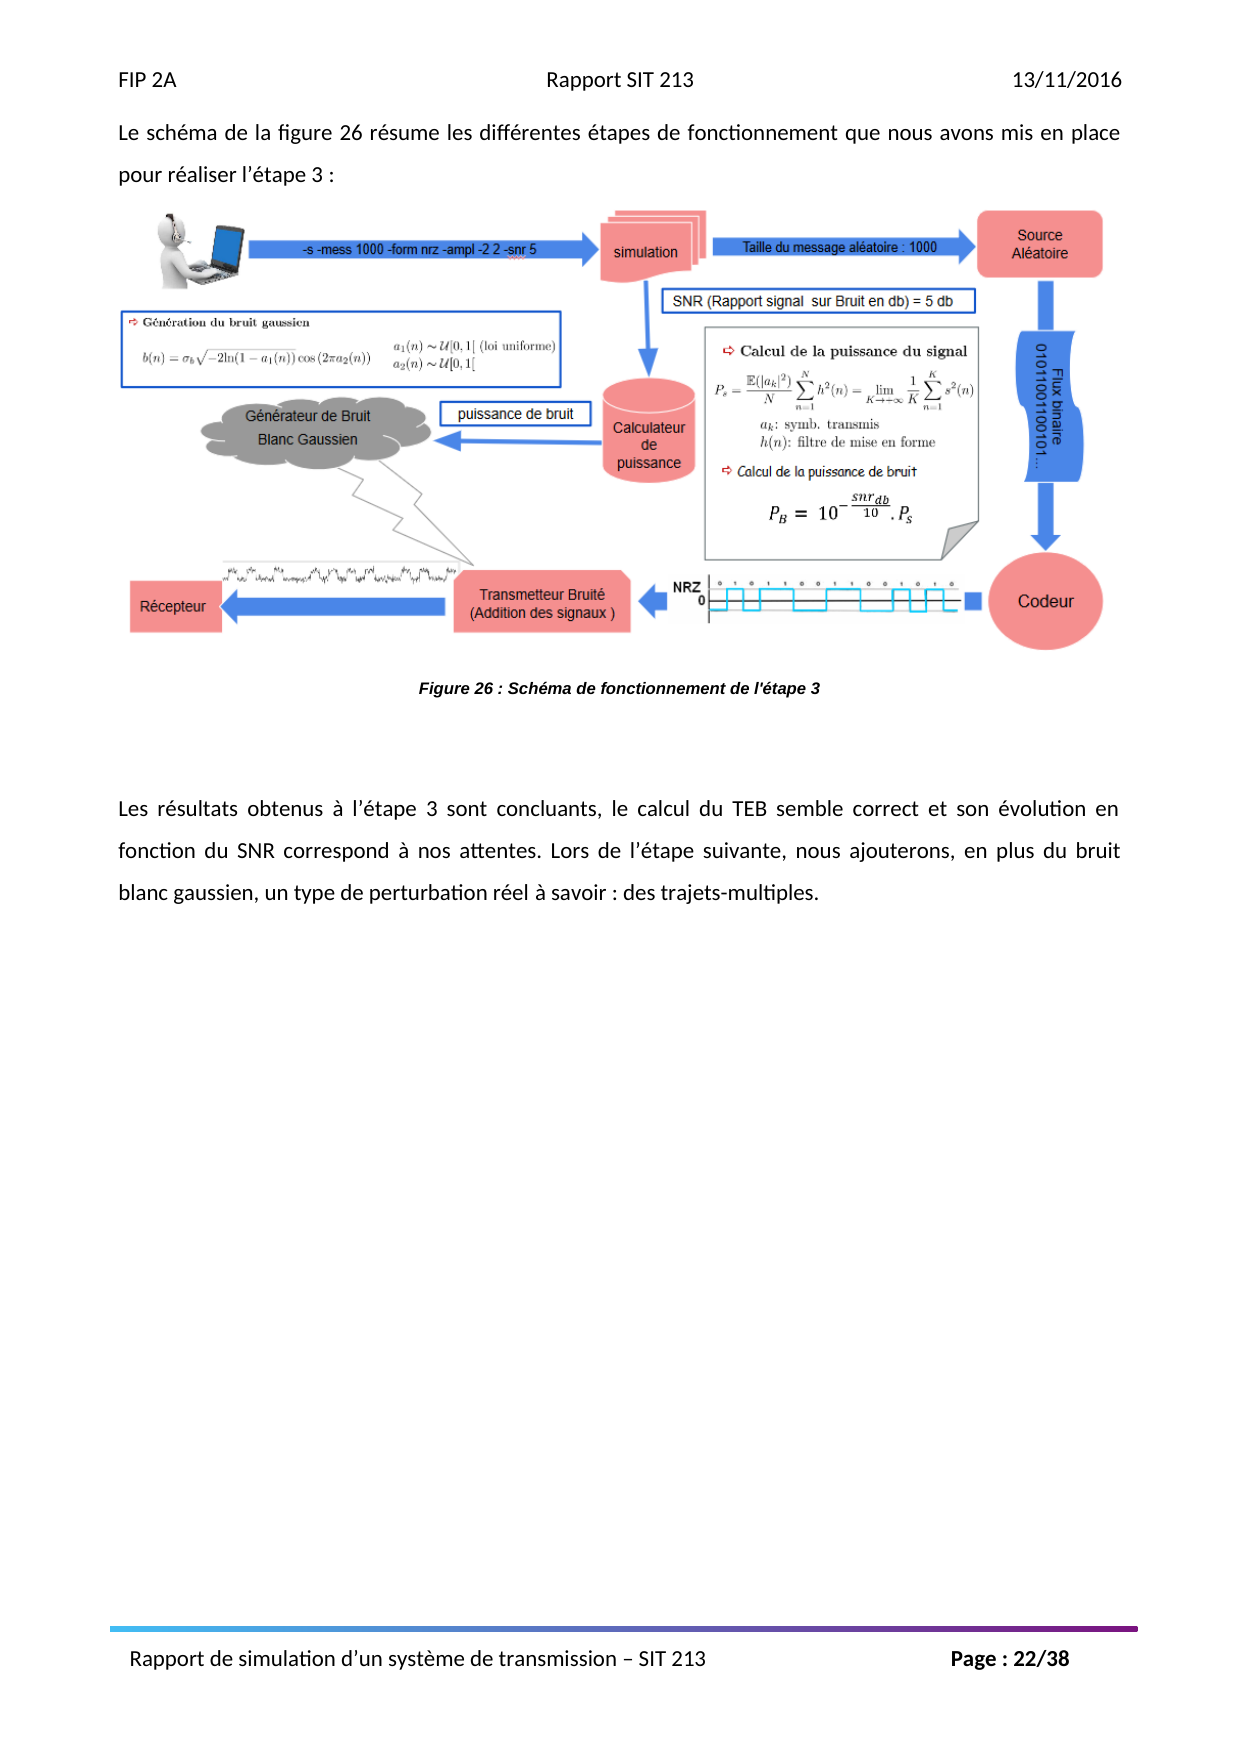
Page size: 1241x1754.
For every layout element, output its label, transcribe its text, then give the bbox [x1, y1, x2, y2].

picture [118, 202, 1123, 652]
text Figure 26 : Schéma de fonctionnement de l'étape 3 [118, 678, 1122, 698]
text Le schéma de la figure 26 résume les différentes étapes de fonctionnement que nous avons mis en place pour réaliser l’étape 3 : [118, 118, 1122, 188]
text Les résultats obtenus à l’étape 3 sont concluants, le calcul du TEB semble correct et son évolution en fonction du SNR correspond à nos attentes. Lors de l’étape suivante, nous ajouterons, en plus du bruit blanc gaussien, un type de perturbation réel à savoir : des trajets-multiples. [118, 794, 1122, 906]
